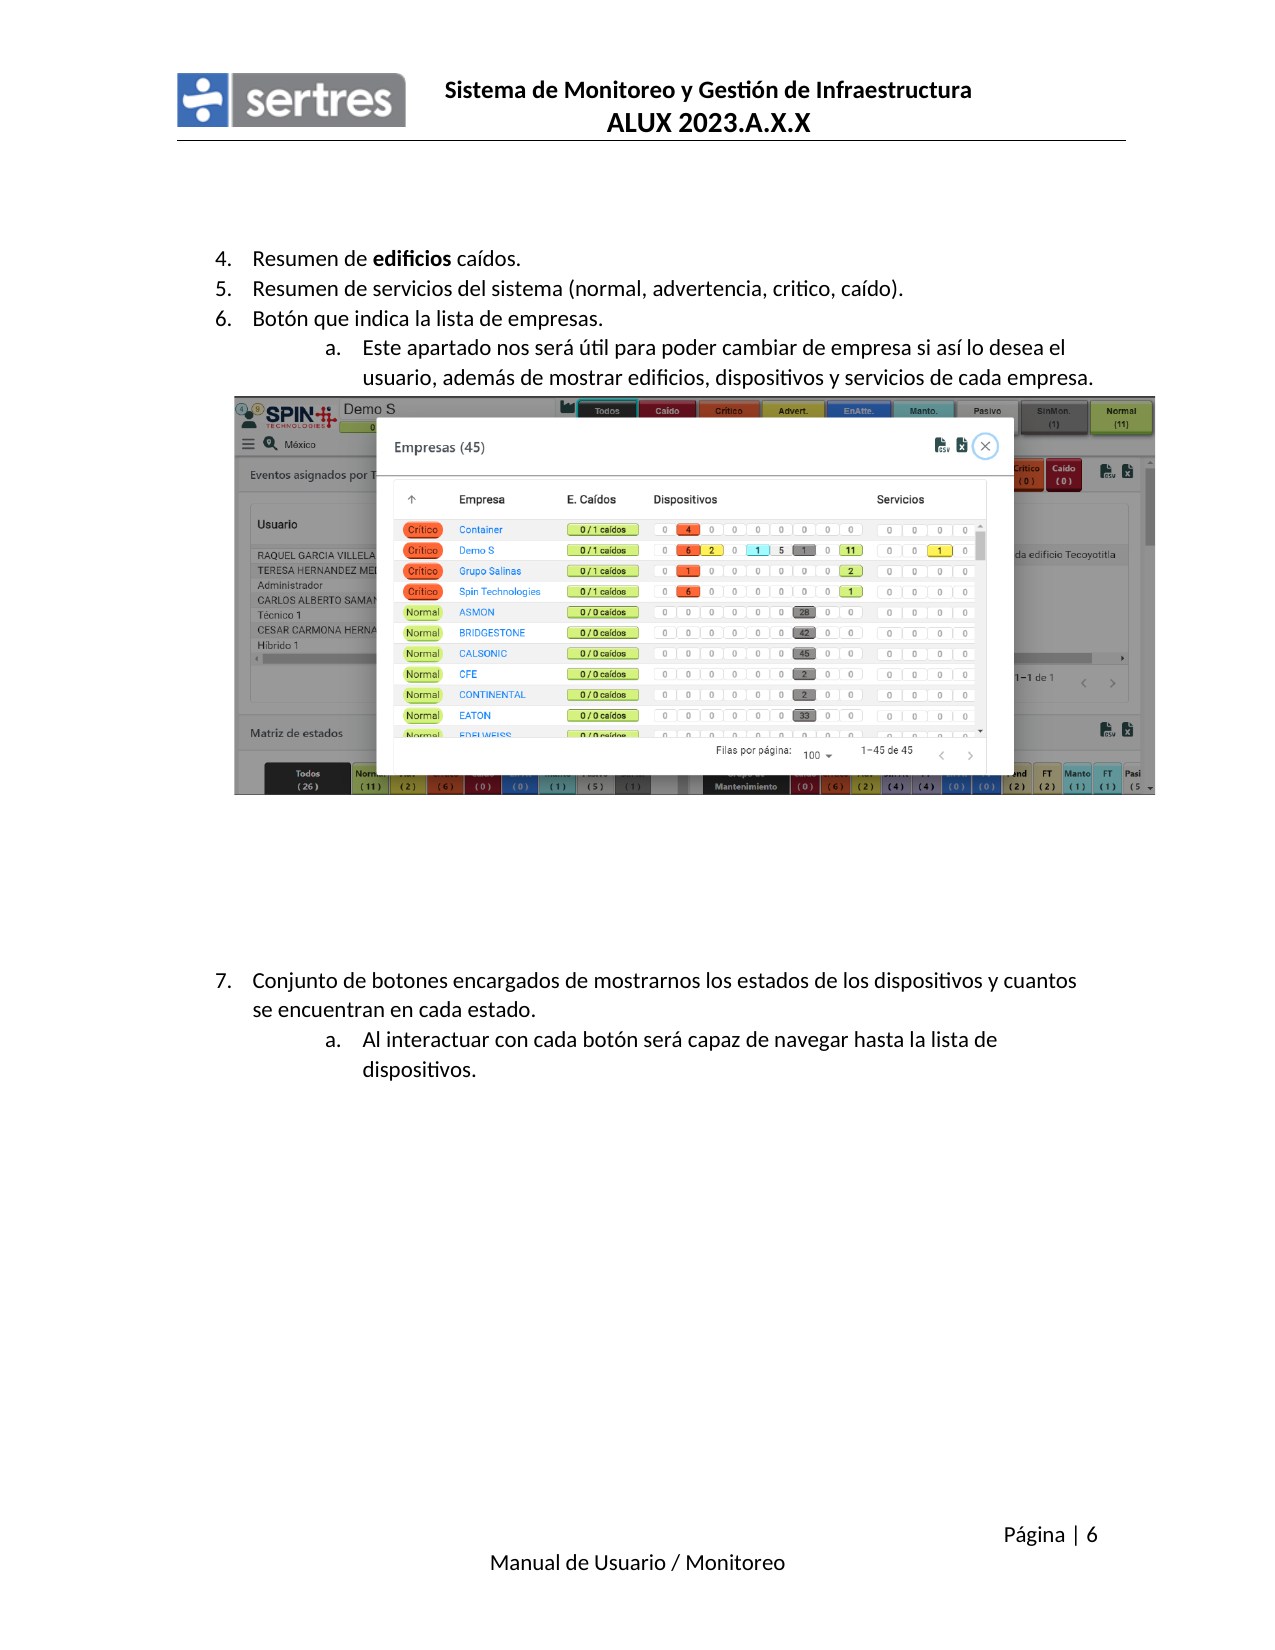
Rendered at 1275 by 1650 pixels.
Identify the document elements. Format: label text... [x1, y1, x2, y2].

list Conjunto de botones encargados de mostrarnos los estados de los dispositivos y cuantos se encuentran en cada estado. [215, 966, 1098, 1023]
list Al interactuar con cada botón será capaz de navegar hasta la lista de dispositivos. [325, 1025, 1098, 1083]
picture [177, 73, 406, 127]
picture [234, 396, 1155, 795]
list Resumen de servicios del sistema (normal, advertencia, critico, caído). [215, 274, 1098, 302]
list Botón que indica la lista de empresas. [215, 304, 1098, 332]
list Resumen de edificios caídos. [215, 244, 1098, 272]
list Este apartado nos será útil para poder cambiar de empresa si así lo desea el usuario, además de mostrar edificios, dispositivos y servicios de cada empresa. [325, 333, 1098, 391]
